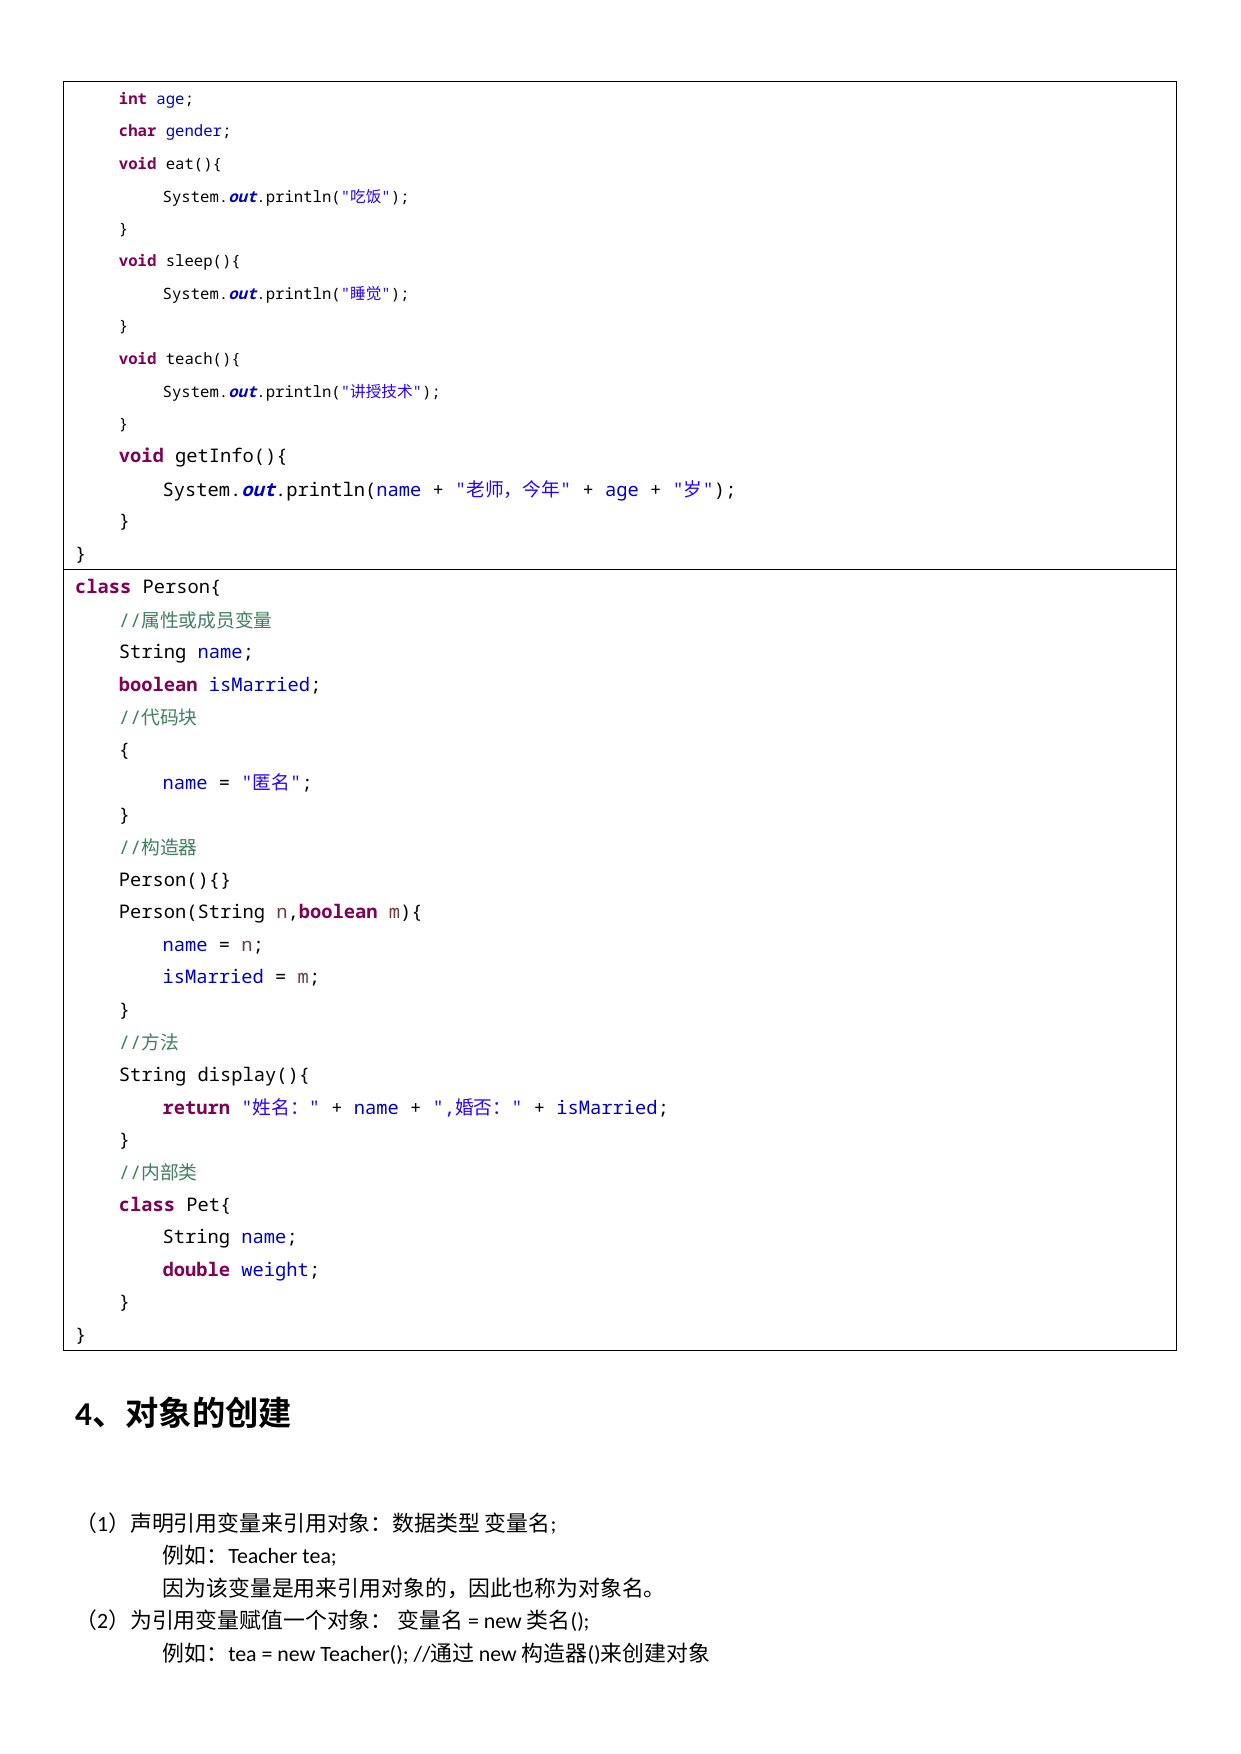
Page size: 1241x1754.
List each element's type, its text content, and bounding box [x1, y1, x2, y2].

text 例如：tea = new Teacher(); //通过new 构造器()来创建对象 [119, 1635, 1165, 1668]
subtitle 4、对象的创建 [75, 1378, 1165, 1443]
table_cell class Person{ //属性或成员变量 String name; boolean isMarried; //代码块 { name = "匿名"; } //构造器 Person(){} Person(String n,boolean m){ name = n; isMarried = m; } //方法 String display(){ return "姓名：" + name + ",婚否：" + isMarried; } //内部类 class Pet{ String name; double weight; } } [64, 570, 1176, 1350]
text （1）声明引用变量来引用对象：数据类型 变量名; [75, 1505, 1165, 1538]
text 例如：Teacher tea; [119, 1538, 1165, 1570]
text （2）为引用变量赋值一个对象： 变量名 = new 类名(); [75, 1603, 1165, 1635]
text 因为该变量是用来引用对象的，因此也称为对象名。 [119, 1570, 1165, 1603]
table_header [64, 82, 1176, 569]
